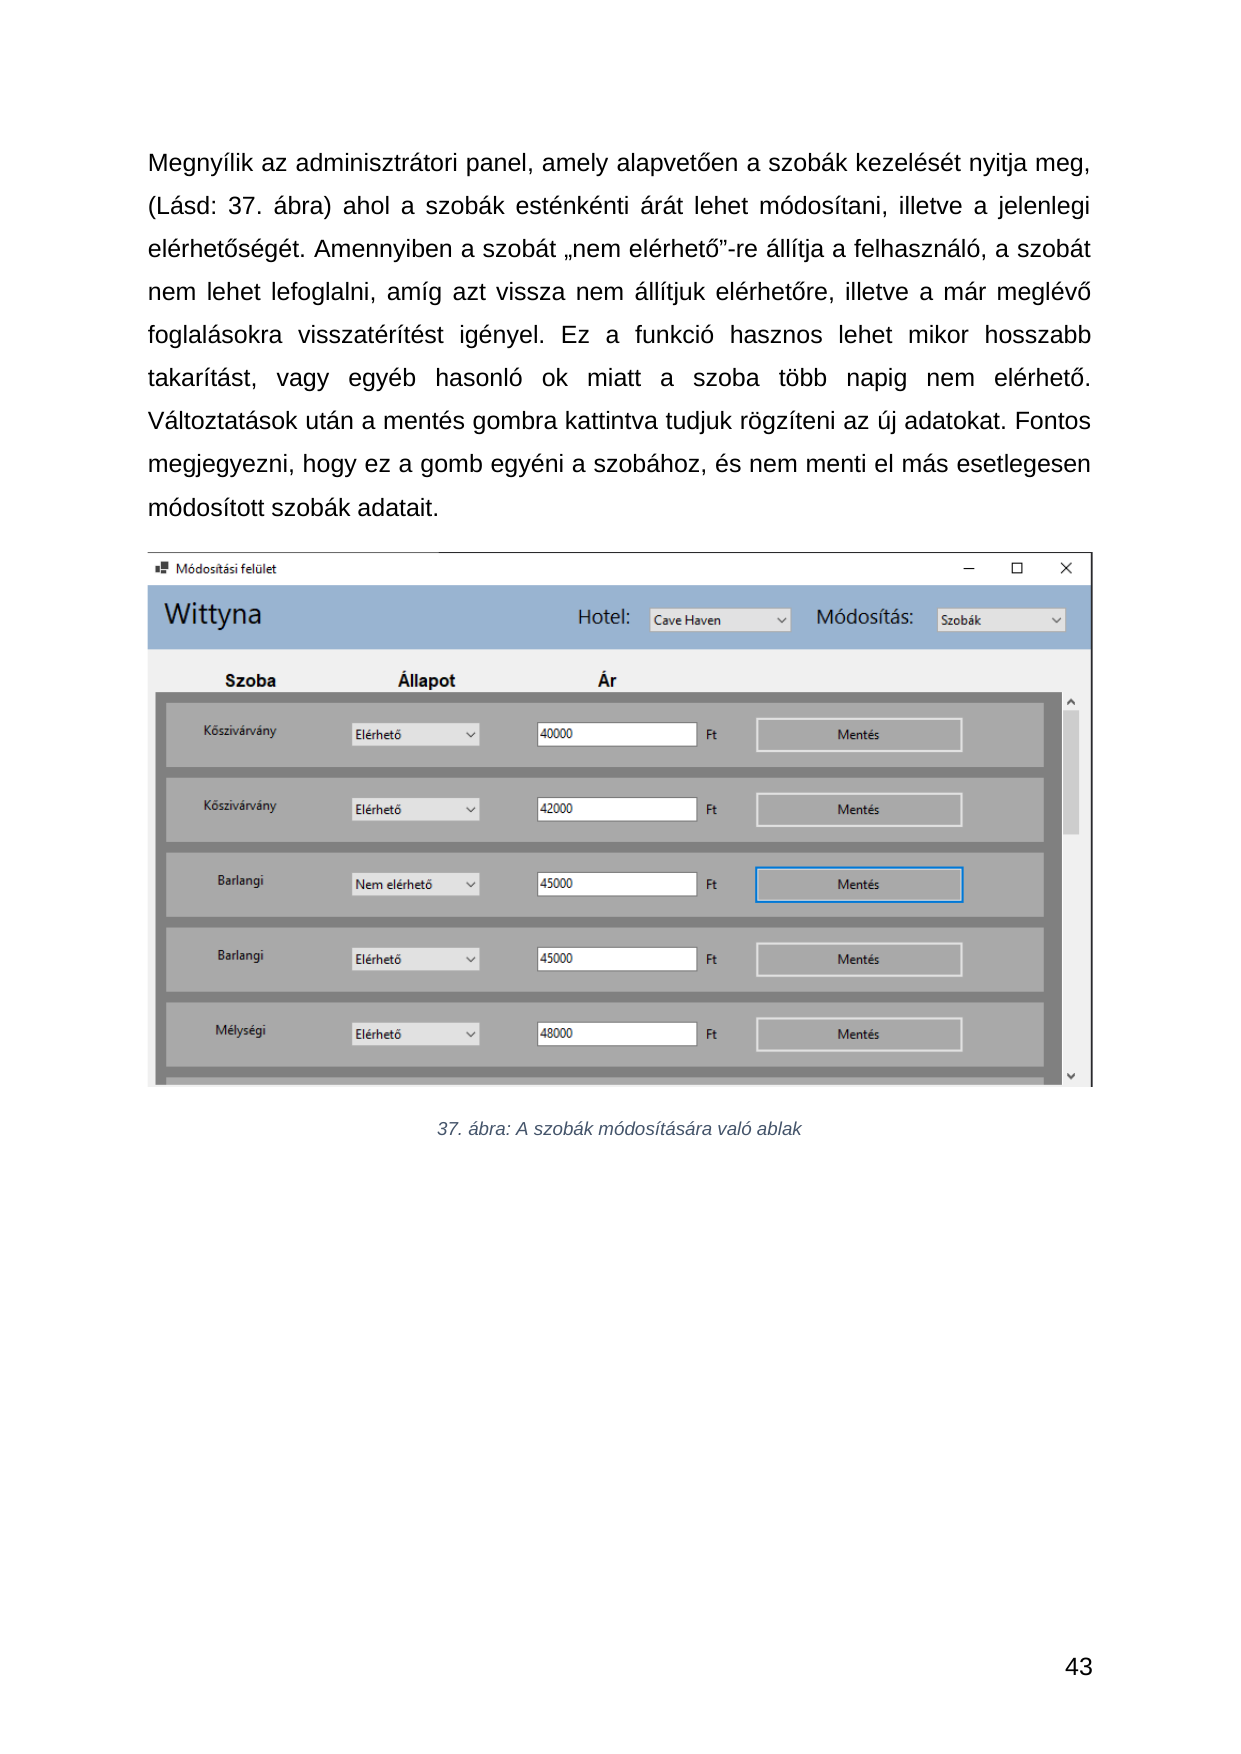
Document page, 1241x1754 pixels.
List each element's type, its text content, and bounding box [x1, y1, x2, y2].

text 37. ábra: A szobák módosítására való ablak [148, 1117, 1093, 1139]
picture [147, 552, 1093, 1087]
text Megnyílik az adminisztrátori panel, amely alapvetően a szobák kezelését nyitja meg,(Lásd: 37. ábra) ahol a szobák esténkénti árát lehet módosítani, illetve a jelenlegi elérhetőségét. Amennyiben a szobát „nem elérhető”-re állítja a felhasználó, a szobát nem lehet lefoglalni, amíg azt vissza nem állítjuk elérhetőre, illetve a már meglévő foglalásokra visszatérítést igényel. Ez a funkció hasznos lehet mikor hosszabb takarítást, vagy egyéb hasonló ok miatt a szoba több napig nem elérhető. Változtatások után a mentés gombra kattintva tudjuk rögzíteni az új adatokat. Fontos megjegyezni, hogy ez a gomb egyéni a szobához, és nem menti el más esetlegesen módosított szobák adatait. [148, 148, 1093, 521]
